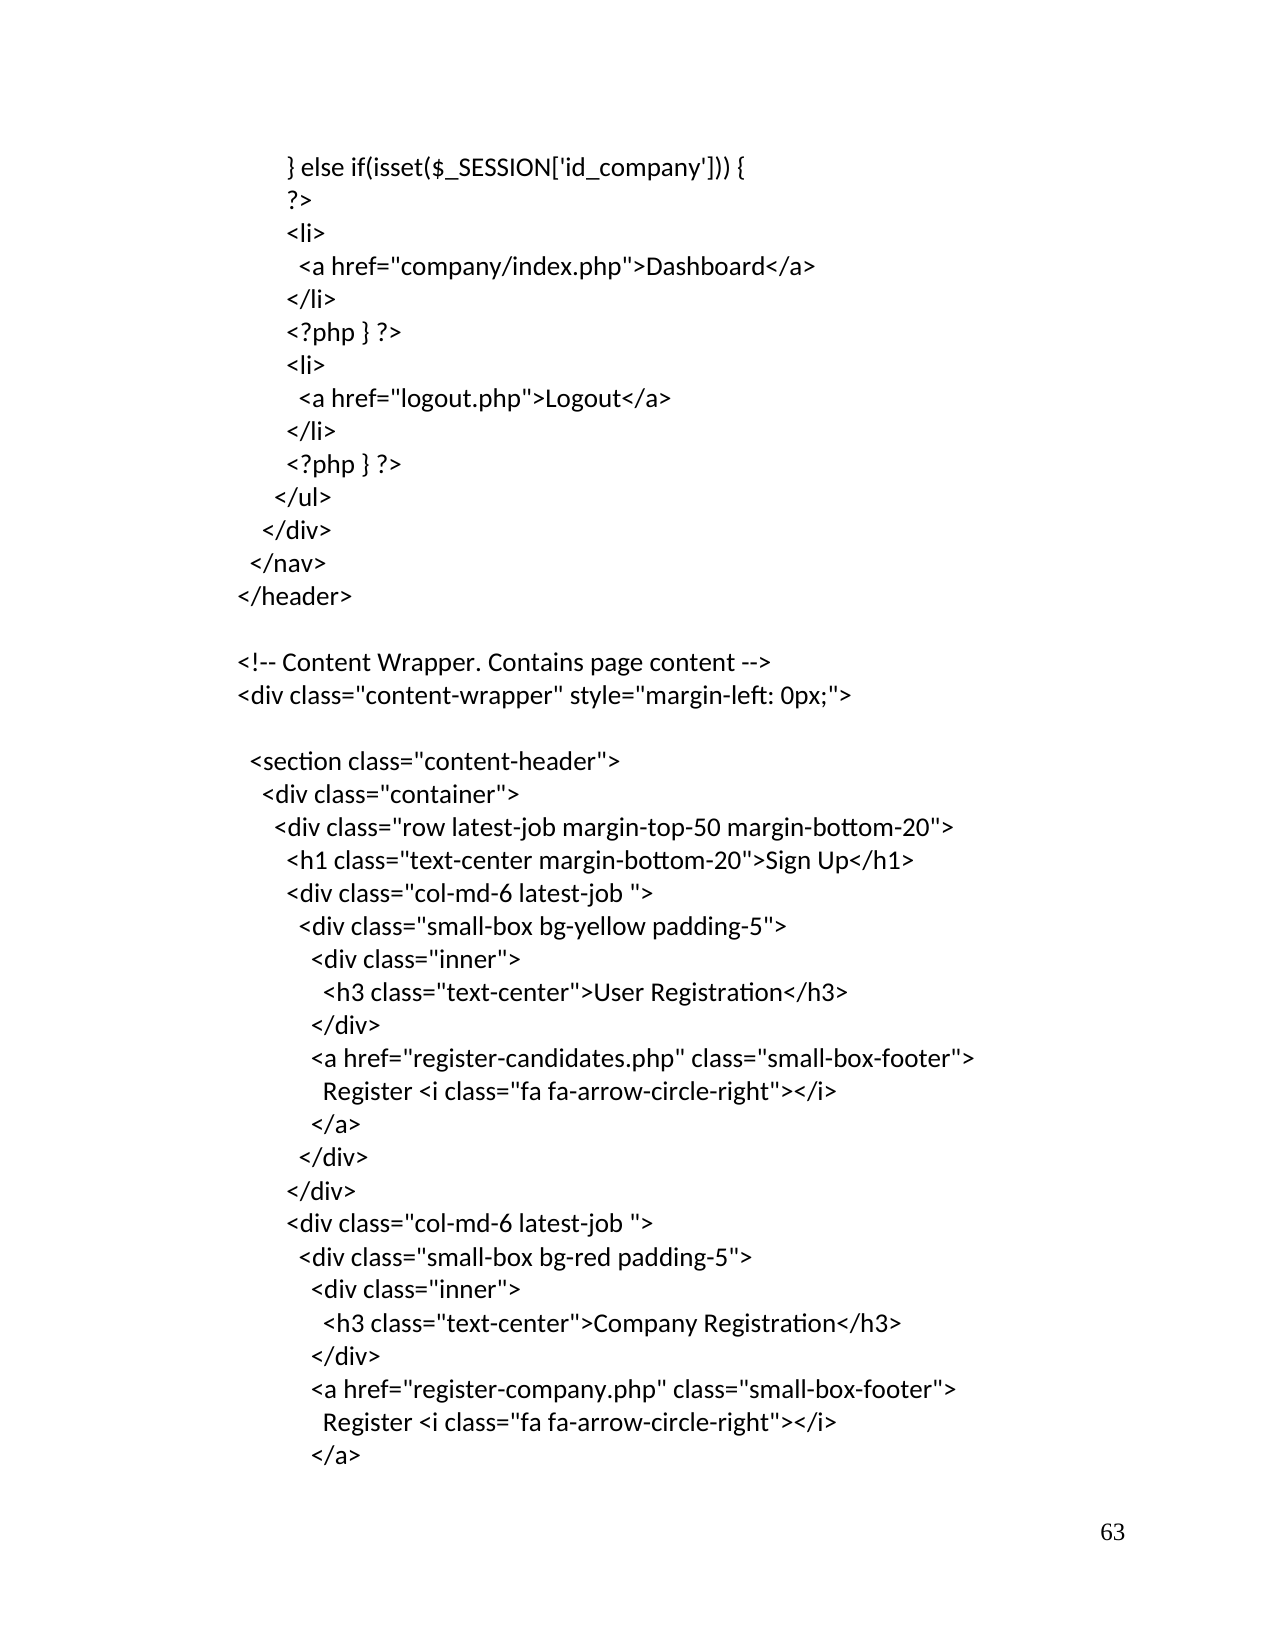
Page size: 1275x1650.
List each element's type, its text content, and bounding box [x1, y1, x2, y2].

text <div class="inner"> [225, 942, 1125, 976]
text </header> [225, 579, 1125, 612]
text </nav> [225, 546, 1125, 579]
text </a> [225, 1108, 1125, 1141]
text Register <i class="fa fa-arrow-circle-right"></i> [225, 1074, 1125, 1108]
text <h1 class="text-center margin-bottom-20">Sign Up</h1> [225, 843, 1125, 876]
text <li> [225, 216, 1125, 249]
text </div> [225, 1008, 1125, 1042]
text <!-- Content Wrapper. Contains page content --> [225, 645, 1125, 678]
text ?> [225, 183, 1125, 216]
text </a> [225, 1438, 1125, 1471]
text </div> [225, 1174, 1125, 1207]
text <?php } ?> [225, 315, 1125, 348]
text </div> [225, 513, 1125, 546]
text <a href="company/index.php">Dashboard</a> [225, 249, 1125, 282]
text <div class="content-wrapper" style="margin-left: 0px;"> [225, 678, 1125, 711]
text <a href="register-company.php" class="small-box-footer"> [225, 1372, 1125, 1405]
text <li> [225, 348, 1125, 381]
text </li> [225, 414, 1125, 447]
text <div class="inner"> [225, 1273, 1125, 1306]
text Register <i class="fa fa-arrow-circle-right"></i> [225, 1405, 1125, 1438]
text <div class="small-box bg-red padding-5"> [225, 1240, 1125, 1273]
text <div class="row latest-job margin-top-50 margin-bottom-20"> [225, 810, 1125, 843]
text <div class="container"> [225, 777, 1125, 810]
text <h3 class="text-center">User Registration</h3> [225, 976, 1125, 1008]
text <a href="logout.php">Logout</a> [225, 381, 1125, 414]
text <?php } ?> [225, 447, 1125, 480]
text } else if(isset($_SESSION['id_company'])) { [225, 150, 1125, 183]
text <div class="small-box bg-yellow padding-5"> [225, 909, 1125, 942]
text </li> [225, 282, 1125, 315]
text <a href="register-candidates.php" class="small-box-footer"> [225, 1042, 1125, 1074]
text <div class="col-md-6 latest-job "> [225, 876, 1125, 909]
text </ul> [225, 480, 1125, 513]
text <section class="content-header"> [225, 744, 1125, 777]
text </div> [225, 1339, 1125, 1372]
text <div class="col-md-6 latest-job "> [225, 1207, 1125, 1240]
text </div> [225, 1141, 1125, 1174]
text <h3 class="text-center">Company Registration</h3> [225, 1306, 1125, 1339]
